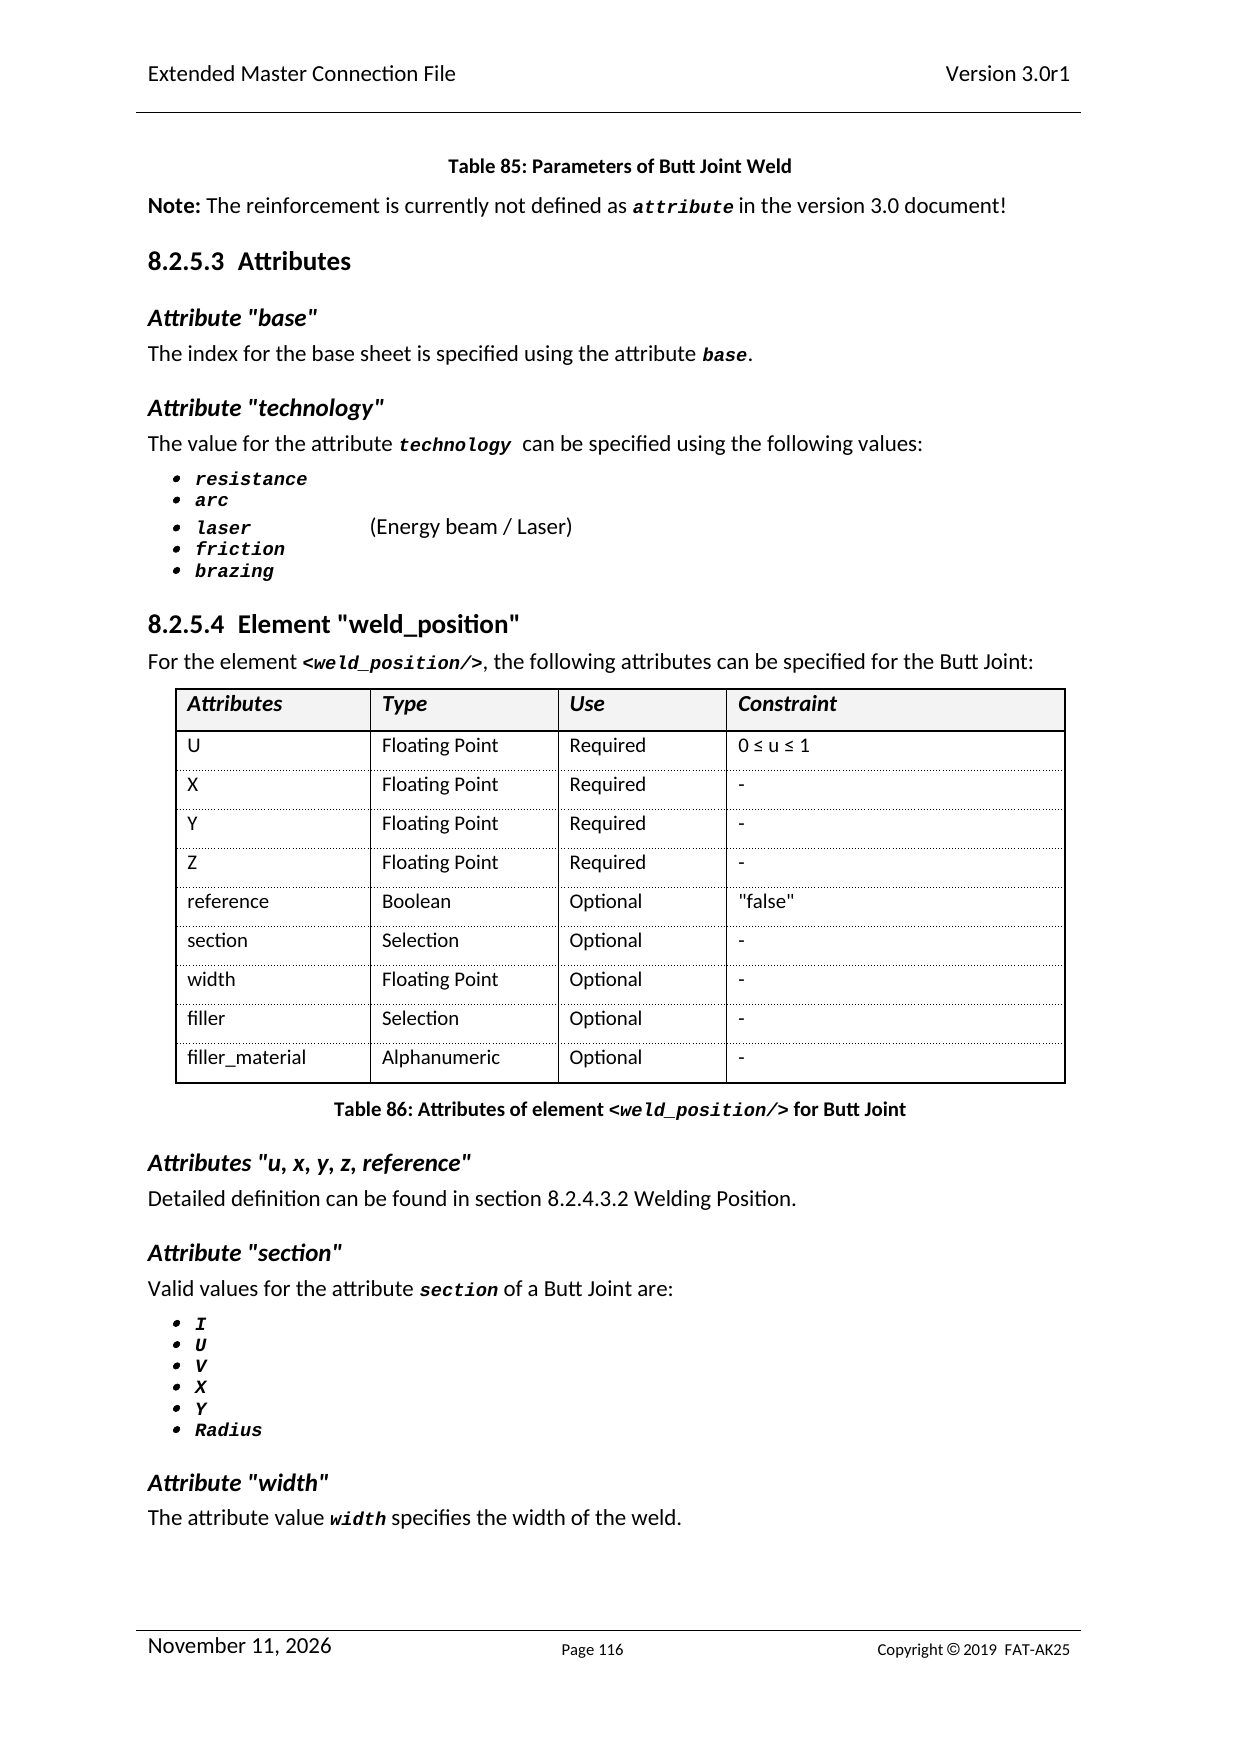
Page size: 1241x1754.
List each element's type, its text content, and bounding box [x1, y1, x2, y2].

text Valid values for the attribute section of a Butt Joint are: [148, 1274, 1092, 1302]
text Table 85: Parameters of Butt Joint Weld [148, 154, 1092, 179]
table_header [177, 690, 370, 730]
subtitle Attributes [148, 244, 1092, 278]
list X [171, 1378, 1092, 1399]
text For the element <weld_position/>, the following attributes can be specified for the Butt Joint: [148, 647, 1092, 675]
list arc [171, 491, 1092, 512]
text Note: The reinforcement is currently not defined as attribute in the version 3.0 document! [148, 192, 1092, 219]
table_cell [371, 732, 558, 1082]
list resistance [171, 470, 1092, 491]
list U [171, 1336, 1092, 1357]
subtitle Attribute "base" [148, 303, 1092, 333]
text The value for the attribute technology can be specified using the following values: [148, 429, 1092, 457]
subtitle Element "weld_position" [148, 608, 1092, 641]
list I [171, 1314, 1092, 1336]
subtitle Attribute "technology" [148, 392, 1092, 423]
text Detailed definition can be found in section 8.2.4.3.2 Welding Position. [148, 1184, 1092, 1212]
list laser (Energy beam / Laser) [171, 512, 1092, 540]
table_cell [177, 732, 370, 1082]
subtitle Attribute "width" [148, 1467, 1092, 1497]
text Table 86: Attributes of element <weld_position/> for Butt Joint [148, 1096, 1092, 1122]
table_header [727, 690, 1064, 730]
list Y [171, 1399, 1092, 1421]
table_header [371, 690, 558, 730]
list Radius [171, 1421, 1092, 1442]
text The index for the base sheet is specified using the attribute base. [148, 339, 1092, 367]
list V [171, 1357, 1092, 1378]
subtitle Attribute "section" [148, 1237, 1092, 1267]
list friction [171, 540, 1092, 561]
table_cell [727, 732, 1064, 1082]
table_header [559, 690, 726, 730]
subtitle Attributes "u, x, y, z, reference" [148, 1147, 1092, 1178]
list brazing [171, 561, 1092, 583]
text The attribute value width specifies the width of the weld. [148, 1503, 1092, 1532]
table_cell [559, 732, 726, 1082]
